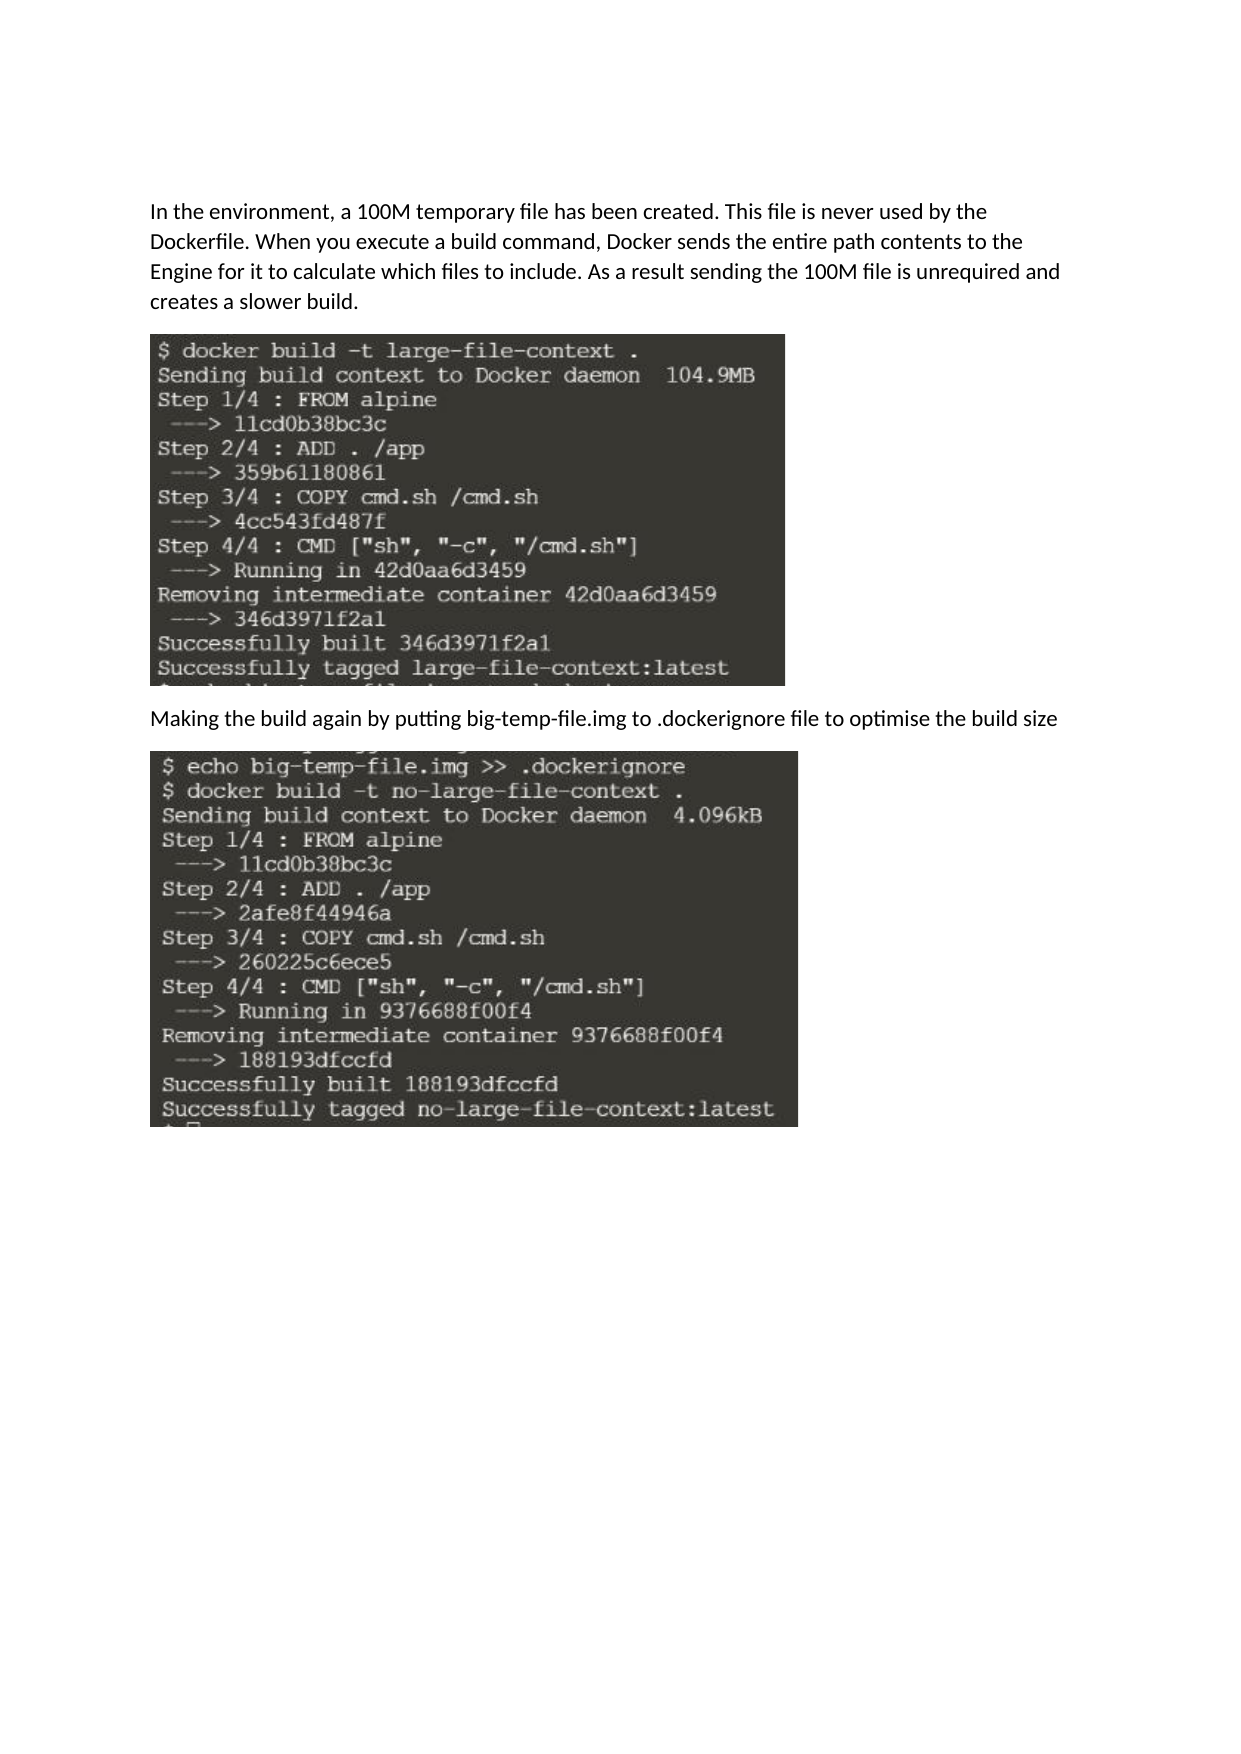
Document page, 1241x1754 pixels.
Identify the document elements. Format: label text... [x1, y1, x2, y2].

text Making the build again by putting big-temp-file.img to .dockerignore file to optimise the build size [150, 704, 1090, 733]
text In the environment, a 100M temporary file has been created. This file is never used by the Dockerfile. When you execute a build command, Docker sends the entire path contents to the Engine for it to calculate which files to include. As a result sending the 100M file is unrequired and creates a slower build. [150, 197, 1090, 316]
picture [150, 334, 786, 686]
picture [150, 751, 799, 1127]
